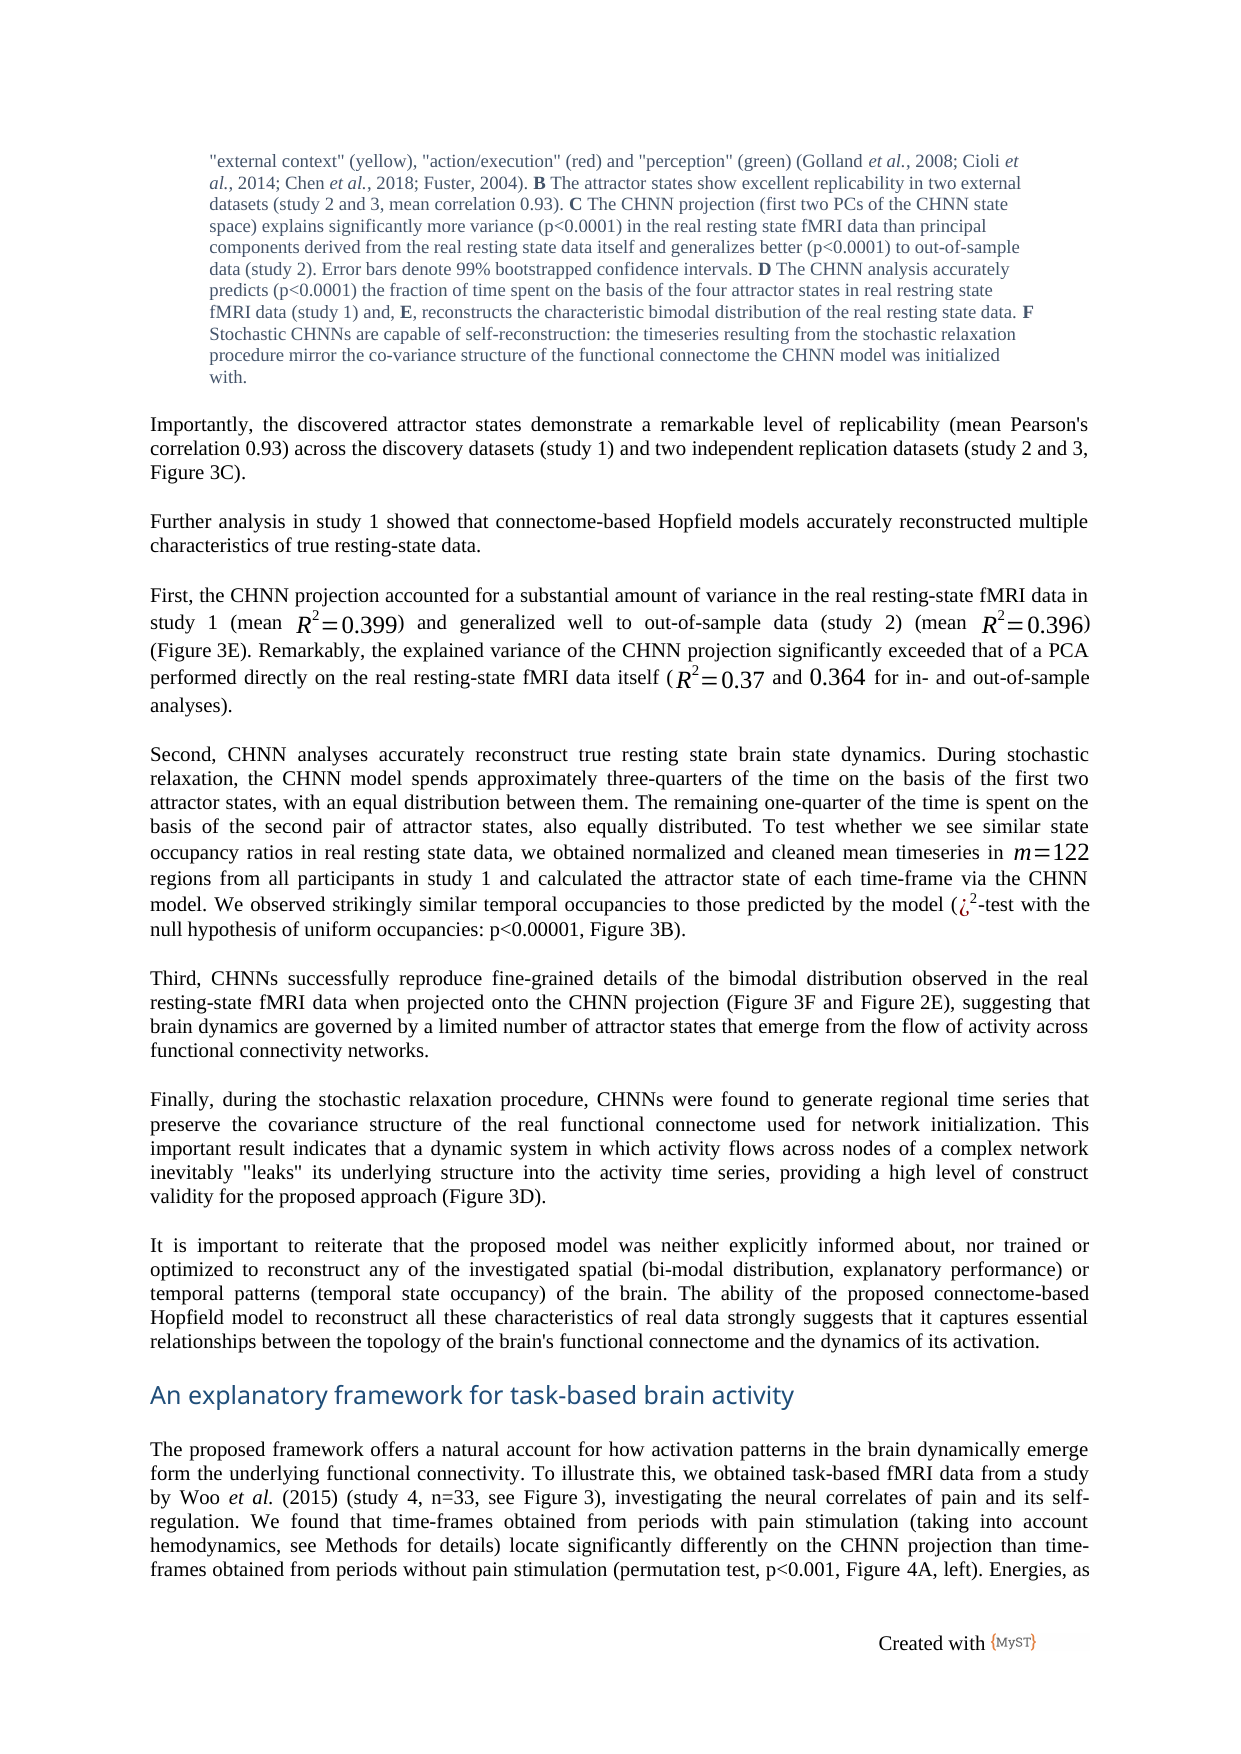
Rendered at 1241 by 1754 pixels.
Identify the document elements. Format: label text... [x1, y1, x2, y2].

text It is important to reiterate that the proposed model was neither explicitly informed about, nor trained or optimized to reconstruct any of the investigated spatial (bi-modal distribution, explanatory performance) or temporal patterns (temporal state occupancy) of the brain. The ability of the proposed connectome-based Hopfield model to reconstruct all these characteristics of real data strongly suggests that it captures essential relationships between the topology of the brain's functional connectome and the dynamics of its activation. [150, 1233, 1090, 1353]
text Finally, during the stochastic relaxation procedure, CHNNs were found to generate regional time series that preserve the covariance structure of the real functional connectome used for network initialization. This important result indicates that a dynamic system in which activity flows across nodes of a complex network inevitably "leaks" its underlying structure into the activity time series, providing a high level of construct validity for the proposed approach (Figure 3D). [150, 1087, 1090, 1208]
subtitle An explanatory framework for task-based brain activity [150, 1378, 1090, 1412]
text Third, CHNNs successfully reproduce fine-grained details of the bimodal distribution observed in the real resting-state fMRI data when projected onto the CHNN projection (Figure 3F and Figure 2E), suggesting that brain dynamics are governed by a limited number of attractor states that emerge from the flow of activity across functional connectivity networks. [150, 966, 1090, 1062]
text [209, 150, 1036, 387]
text Importantly, the discovered attractor states demonstrate a remarkable level of replicability (mean Pearson's correlation 0.93) across the discovery datasets (study 1) and two independent replication datasets (study 2 and 3, Figure 3C). [150, 412, 1090, 484]
text Second, CHNN analyses accurately reconstruct true resting state brain state dynamics. During stochastic relaxation, the CHNN model spends approximately three-quarters of the time on the basis of the first two attractor states, with an equal distribution between them. The remaining one-quarter of the time is spent on the basis of the second pair of attractor states, also equally distributed. To test whether we see similar state occupancy ratios in real resting state data, we obtained normalized and cleaned mean timeseries in regions from all participants in study 1 and calculated the attractor state of each time-frame via the CHNN model. We observed strikingly similar temporal occupancies to those predicted by the model (-test with the null hypothesis of uniform occupancies: p<0.00001, Figure 3B). [150, 742, 1090, 941]
text Further analysis in study 1 showed that connectome-based Hopfield models accurately reconstructed multiple characteristics of true resting-state data. [150, 509, 1090, 557]
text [150, 1437, 1090, 1581]
picture [990, 1633, 1091, 1651]
text First, the CHNN projection accounted for a substantial amount of variance in the real resting-state fMRI data in study 1 (mean ) and generalized well to out-of-sample data (study 2) (mean ) (Figure 3E). Remarkably, the explained variance of the CHNN projection significantly exceeded that of a PCA performed directly on the real resting-state fMRI data itself ( and for in- and out-of-sample analyses). [150, 582, 1090, 717]
